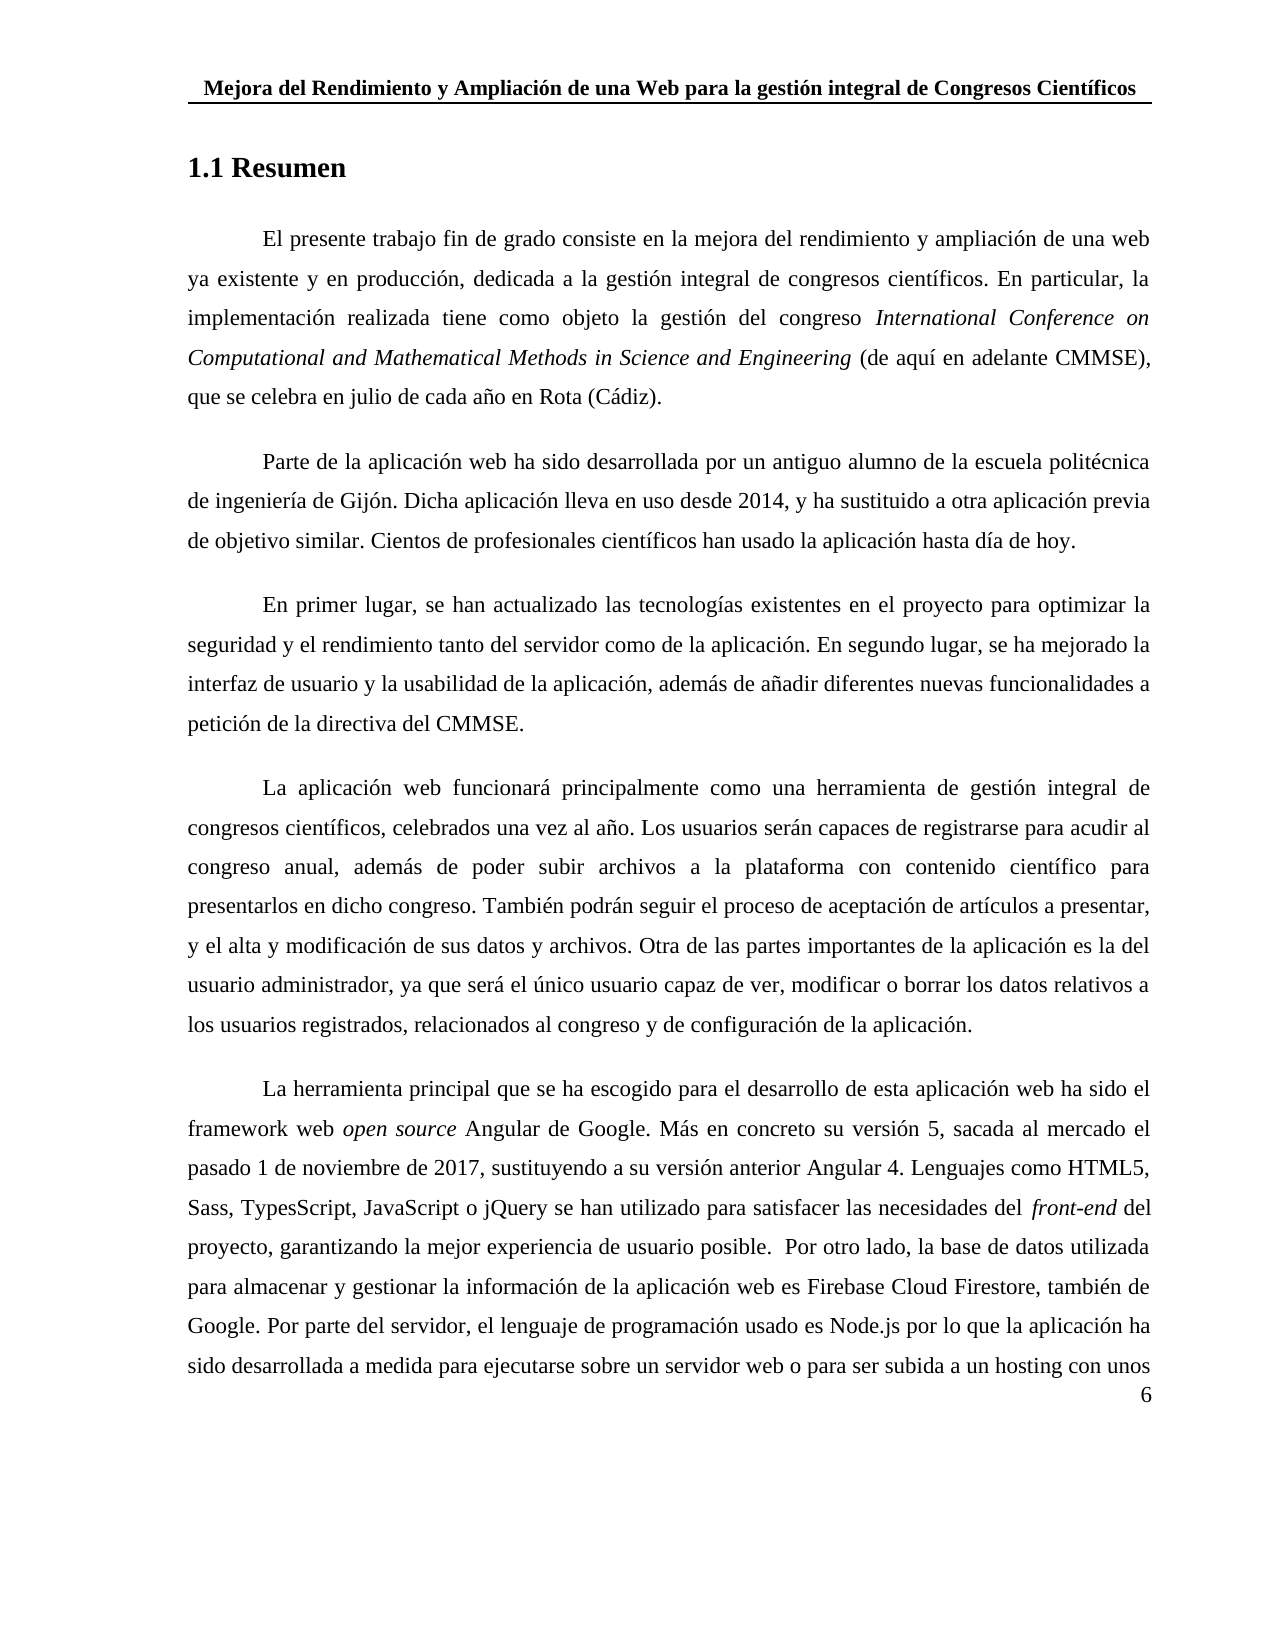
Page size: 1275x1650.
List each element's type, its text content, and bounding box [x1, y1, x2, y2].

text En primer lugar, se han actualizado las tecnologías existentes en el proyecto para optimizar la seguridad y el rendimiento tanto del servidor como de la aplicación. En segundo lugar, se ha mejorado la interfaz de usuario y la usabilidad de la aplicación, además de añadir diferentes nuevas funcionalidades a petición de la directiva del CMMSE. [187, 591, 1152, 736]
text Parte de la aplicación web ha sido desarrollada por un antiguo alumno de la escuela politécnica de ingeniería de Gijón. Dicha aplicación lleva en uso desde 2014, y ha sustituido a otra aplicación previa de objetivo similar. Cientos de profesionales científicos han usado la aplicación hasta día de hoy. [187, 448, 1152, 553]
title 1.1 Resumen [187, 150, 1152, 183]
text El presente trabajo fin de grado consiste en la mejora del rendimiento y ampliación de una web ya existente y en producción, dedicada a la gestión integral de congresos científicos. En particular, la implementación realizada tiene como objeto la gestión del congreso International Conference on Computational and Mathematical Methods in Science and Engineering (de aquí en adelante CMMSE), que se celebra en julio de cada año en Rota (Cádiz). [187, 225, 1152, 409]
text La aplicación web funcionará principalmente como una herramienta de gestión integral de congresos científicos, celebrados una vez al año. Los usuarios serán capaces de registrarse para acudir al congreso anual, además de poder subir archivos a la plataforma con contenido científico para presentarlos en dicho congreso. También podrán seguir el proceso de aceptación de artículos a presentar, y el alta y modificación de sus datos y archivos. Otra de las partes importantes de la aplicación es la del usuario administrador, ya que será el único usuario capaz de ver, modificar o borrar los datos relativos a los usuarios registrados, relacionados al congreso y de configuración de la aplicación. [187, 774, 1152, 1037]
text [187, 1075, 1152, 1378]
